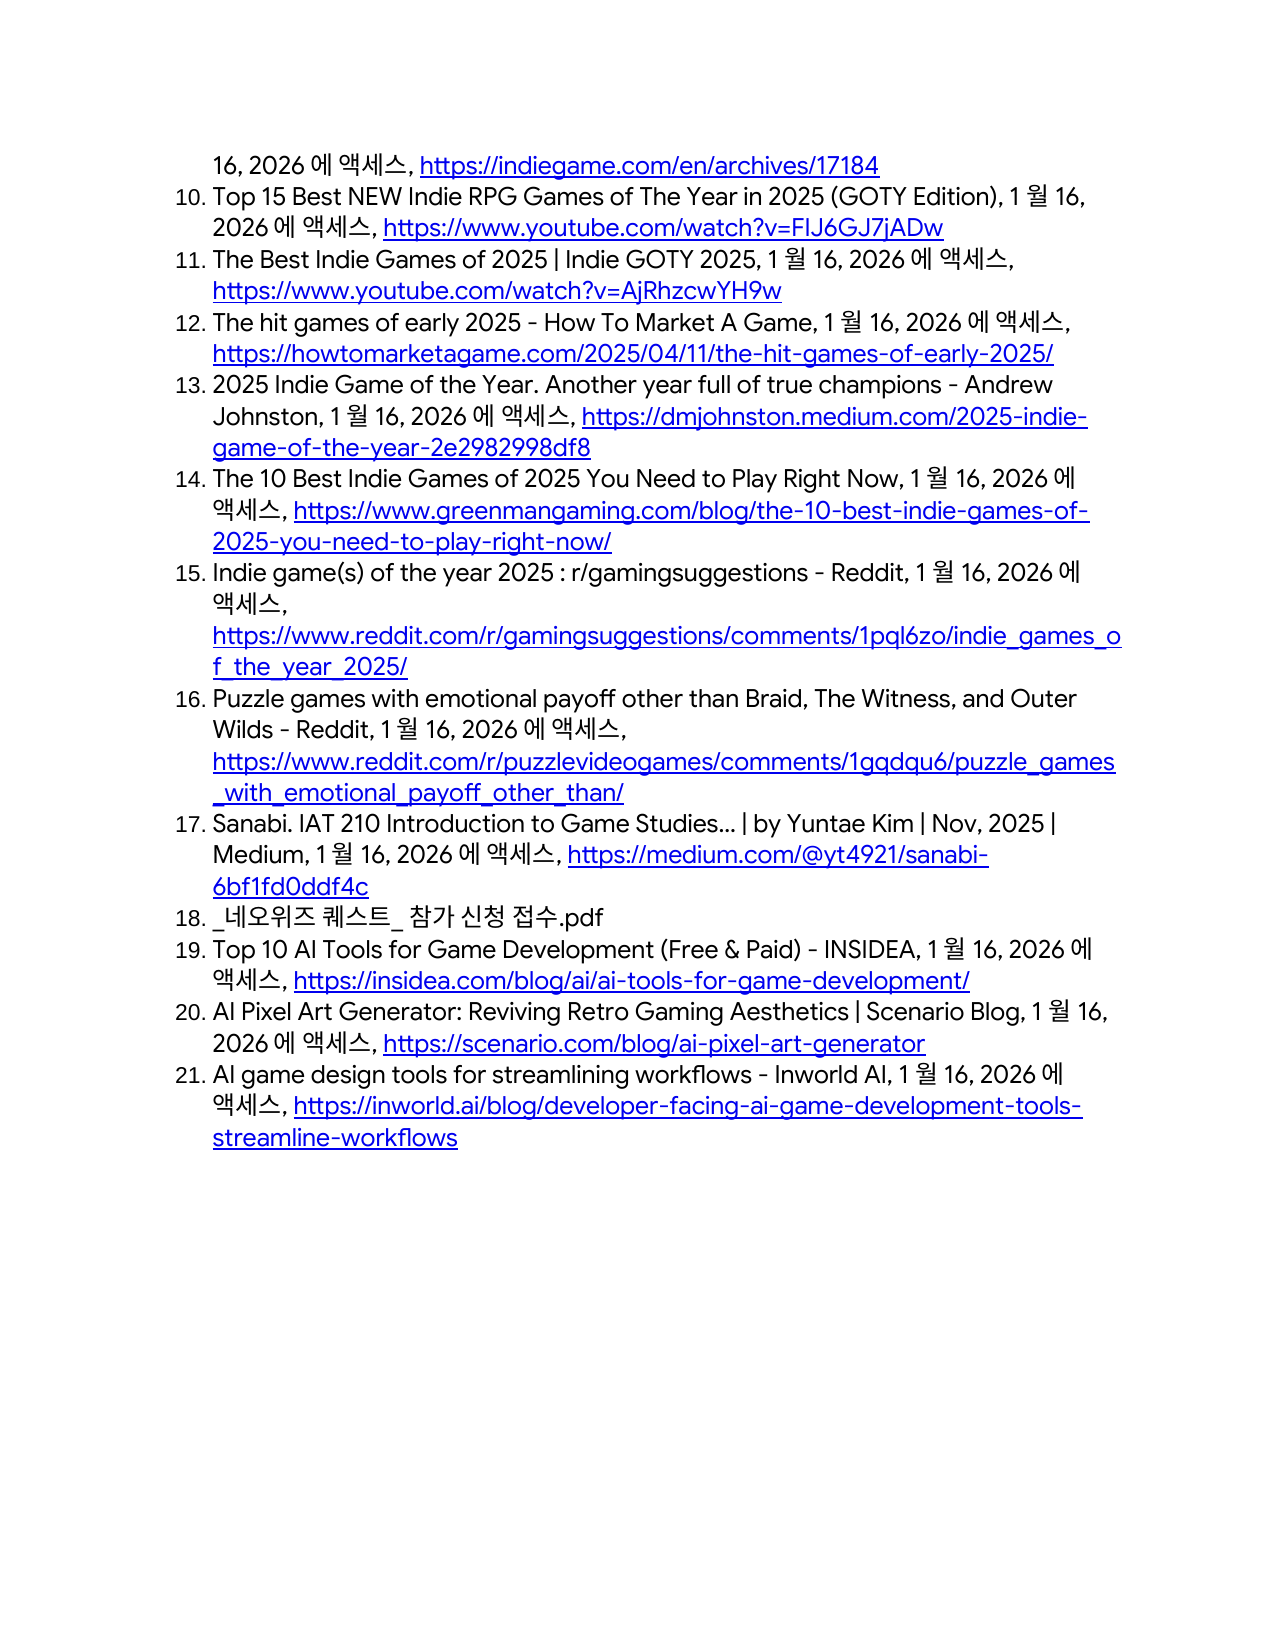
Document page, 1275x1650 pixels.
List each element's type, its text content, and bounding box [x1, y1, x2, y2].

list AI game design tools for streamlining workflows - Inworld AI, 1월 16, 2026에 액세스, https://inworld.ai/blog/developer-facing-ai-game-development-tools-streamline-workflows [175, 1059, 1125, 1153]
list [175, 150, 1125, 181]
list Puzzle games with emotional payoff other than Braid, The Witness, and Outer Wilds - Reddit, 1월 16, 2026에 액세스, https://www.reddit.com/r/puzzlevideogames/comments/1gqdqu6/puzzle_games_with_emotional_payoff_other_than/ [175, 683, 1125, 808]
list The hit games of early 2025 - How To Market A Game, 1월 16, 2026에 액세스, https://howtomarketagame.com/2025/04/11/the-hit-games-of-early-2025/ [175, 307, 1125, 369]
list The Best Indie Games of 2025 | Indie GOTY 2025, 1월 16, 2026에 액세스, https://www.youtube.com/watch?v=AjRhzcwYH9w [175, 244, 1125, 307]
list 2025 Indie Game of the Year. Another year full of true champions - Andrew Johnston, 1월 16, 2026에 액세스, https://dmjohnston.medium.com/2025-indie-game-of-the-year-2e2982998df8 [175, 369, 1125, 463]
list Sanabi. IAT 210 Introduction to Game Studies… | by Yuntae Kim | Nov, 2025 | Medium, 1월 16, 2026에 액세스, https://medium.com/@yt4921/sanabi-6bf1fd0ddf4c [175, 808, 1125, 902]
list Top 10 AI Tools for Game Development (Free & Paid) - INSIDEA, 1월 16, 2026에 액세스, https://insidea.com/blog/ai/ai-tools-for-game-development/ [175, 934, 1125, 997]
list Top 15 Best NEW Indie RPG Games of The Year in 2025 (GOTY Edition), 1월 16, 2026에 액세스, https://www.youtube.com/watch?v=FIJ6GJ7jADw [175, 181, 1125, 244]
list _네오위즈 퀘스트_ 참가 신청 접수.pdf [175, 902, 1125, 934]
list AI Pixel Art Generator: Reviving Retro Gaming Aesthetics | Scenario Blog, 1월 16, 2026에 액세스, https://scenario.com/blog/ai-pixel-art-generator [175, 997, 1125, 1059]
list Indie game(s) of the year 2025 : r/gamingsuggestions - Reddit, 1월 16, 2026에 액세스, https://www.reddit.com/r/gamingsuggestions/comments/1pql6zo/indie_games_of_the_year_2025/ [175, 558, 1125, 683]
list The 10 Best Indie Games of 2025 You Need to Play Right Now, 1월 16, 2026에 액세스, https://www.greenmangaming.com/blog/the-10-best-indie-games-of-2025-you-need-to-play-right-now/ [175, 463, 1125, 558]
